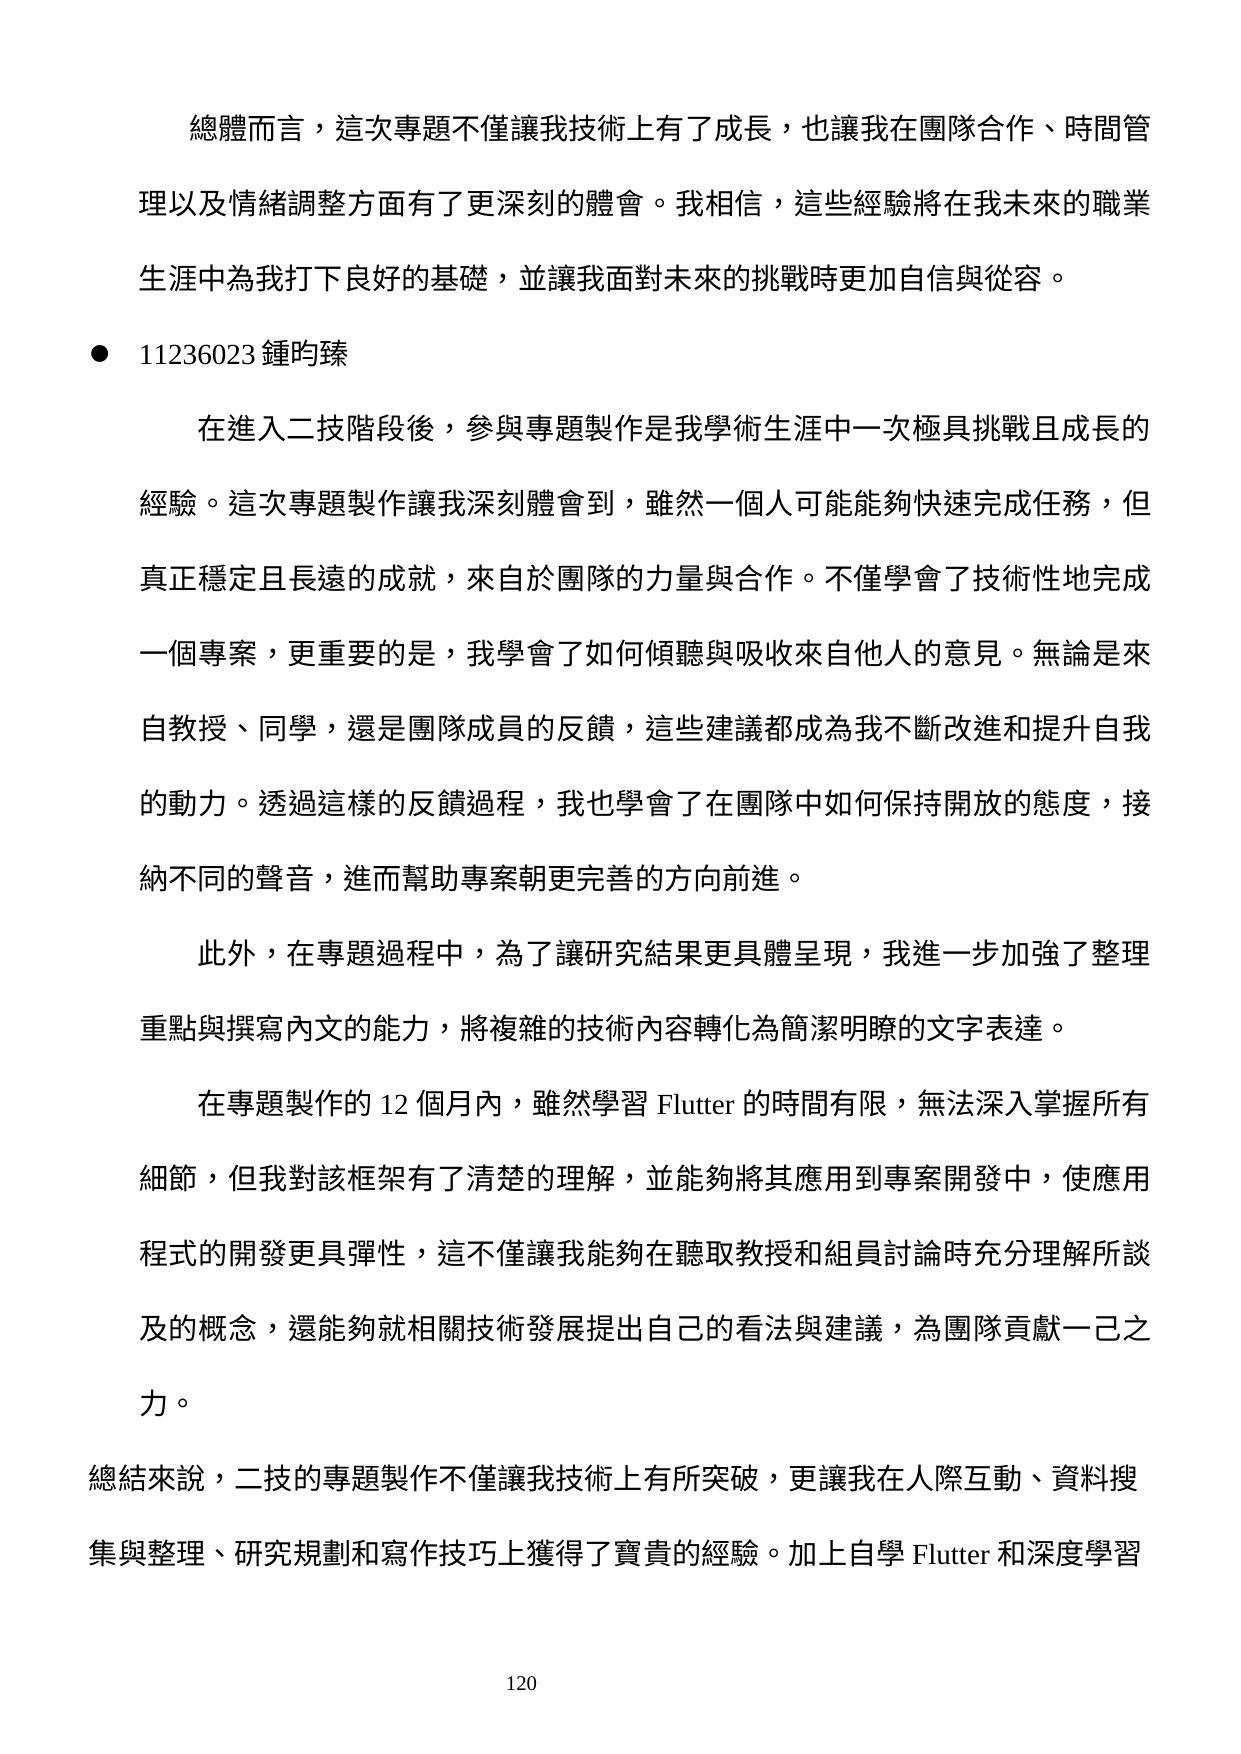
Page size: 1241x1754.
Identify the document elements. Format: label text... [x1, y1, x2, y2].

list 此外，在專題過程中，為了讓研究結果更具體呈現，我進一步加強了整理重點與撰寫內文的能力，將複雜的技術內容轉化為簡潔明瞭的文字表達。 [139, 914, 1152, 1064]
list 在進入二技階段後，參與專題製作是我學術生涯中一次極具挑戰且成長的經驗。這次專題製作讓我深刻體會到，雖然一個人可能能夠快速完成任務，但真正穩定且長遠的成就，來自於團隊的力量與合作。不僅學會了技術性地完成一個專案，更重要的是，我學會了如何傾聽與吸收來自他人的意見。無論是來自教授、同學，還是團隊成員的反饋，這些建議都成為我不斷改進和提升自我的動力。透過這樣的反饋過程，我也學會了在團隊中如何保持開放的態度，接納不同的聲音，進而幫助專案朝更完善的方向前進。 [139, 389, 1152, 914]
text 總體而言，這次專題不僅讓我技術上有了成長，也讓我在團隊合作、時間管理以及情緒調整方面有了更深刻的體會。我相信，這些經驗將在我未來的職業生涯中為我打下良好的基礎，並讓我面對未來的挑戰時更加自信與從容。 [139, 89, 1152, 314]
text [89, 1439, 1152, 1589]
list 11236023鍾昀臻 [89, 314, 1152, 389]
list 在專題製作的 12 個月內，雖然學習 Flutter 的時間有限，無法深入掌握所有細節，但我對該框架有了清楚的理解，並能夠將其應用到專案開發中，使應用程式的開發更具彈性，這不僅讓我能夠在聽取教授和組員討論時充分理解所談及的概念，還能夠就相關技術發展提出自己的看法與建議，為團隊貢獻一己之力。 [139, 1064, 1152, 1439]
